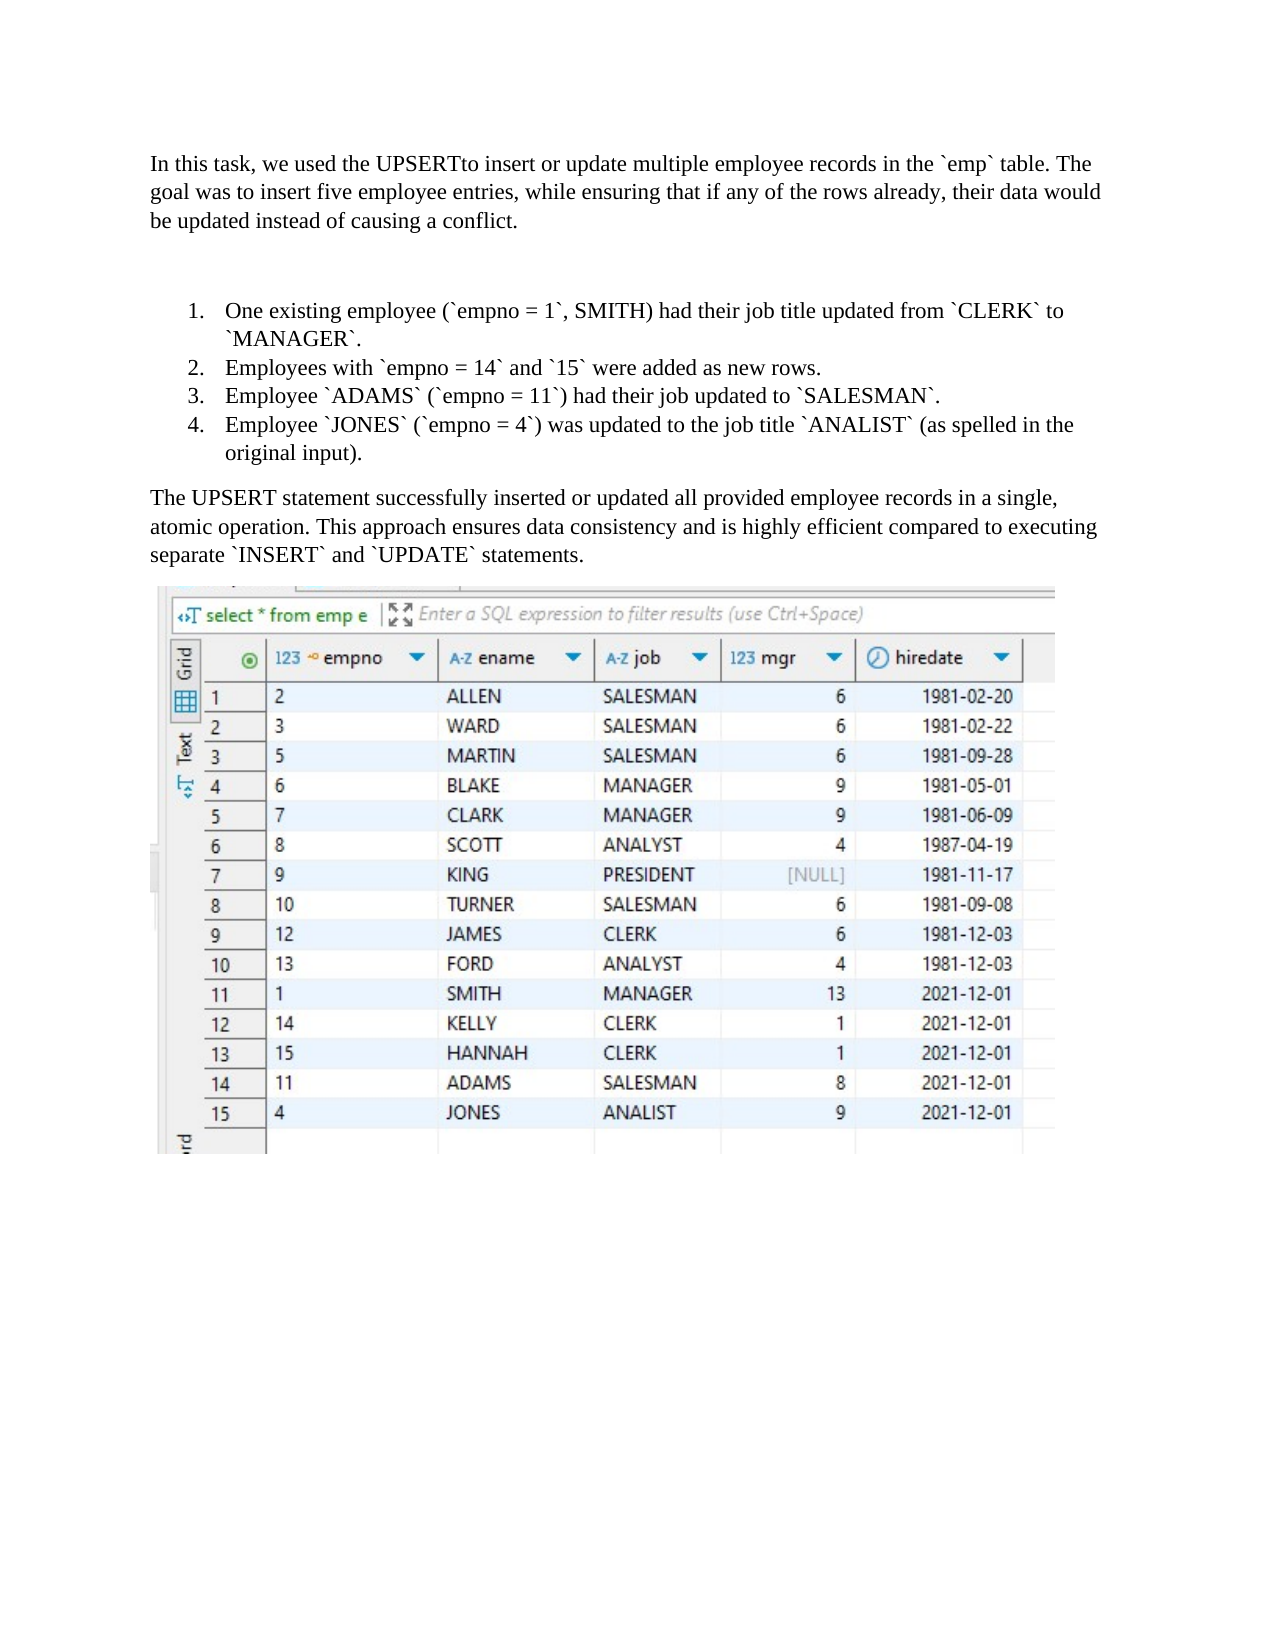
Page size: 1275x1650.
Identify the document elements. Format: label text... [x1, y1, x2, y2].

picture [150, 586, 1055, 1154]
list Employee `JONES` (`empno = 4`) was updated to the job title `ANALIST` (as spelled in the original input). [187, 411, 1125, 466]
list One existing employee (`empno = 1`, SMITH) had their job title updated from `CLERK` to `MANAGER`. [187, 297, 1125, 352]
list Employee `ADAMS` (`empno = 11`) had their job updated to `SALESMAN`. [187, 382, 1125, 409]
text The UPSERT statement successfully inserted or updated all provided employee records in a single, atomic operation. This approach ensures data consistency and is highly efficient compared to executing separate `INSERT` and `UPDATE` statements. [150, 484, 1125, 568]
text In this task, we used the UPSERTto insert or update multiple employee records in the `emp` table. The goal was to insert five employee entries, while ensuring that if any of the rows already, their data would be updated instead of causing a conflict. [150, 150, 1125, 233]
list Employees with `empno = 14` and `15` were added as new rows. [187, 354, 1125, 380]
